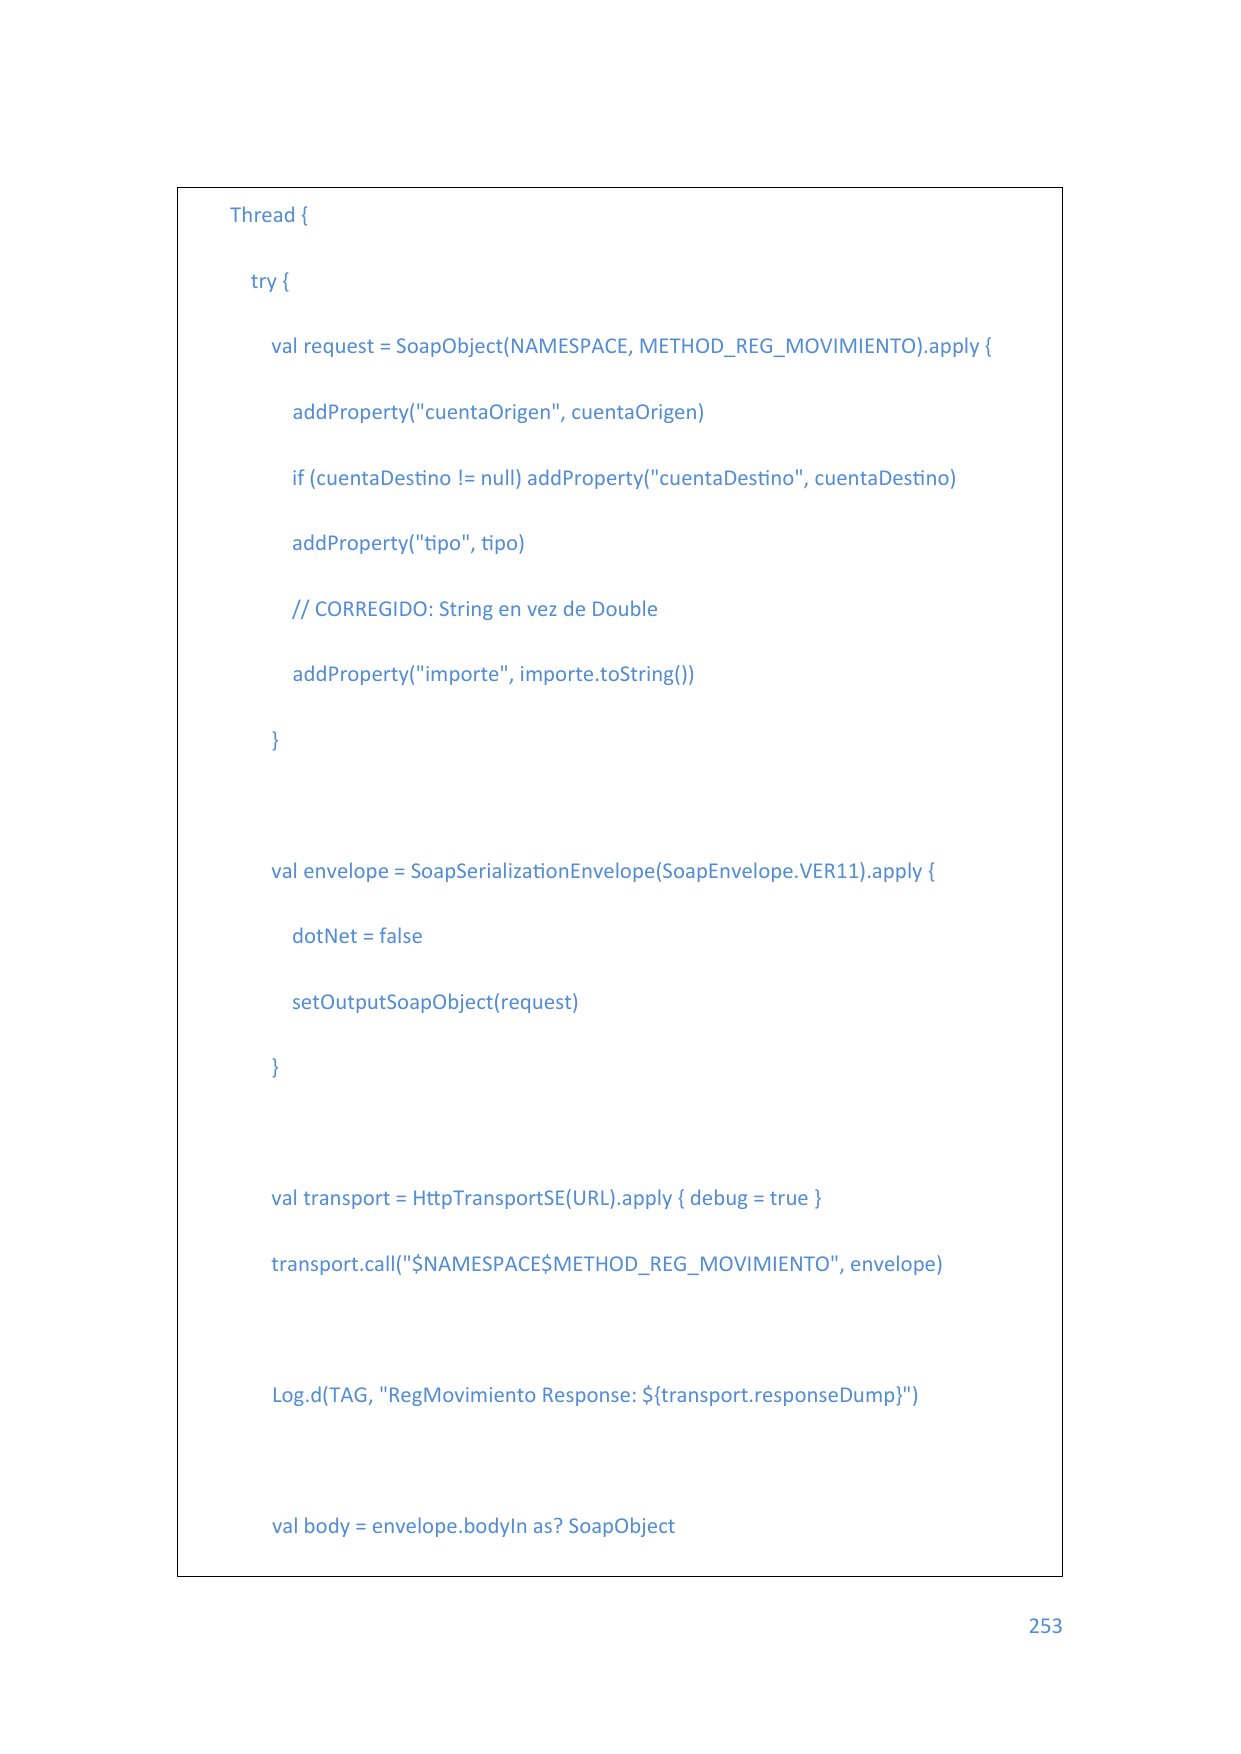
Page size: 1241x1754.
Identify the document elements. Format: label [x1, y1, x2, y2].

table_header [178, 188, 1062, 1576]
